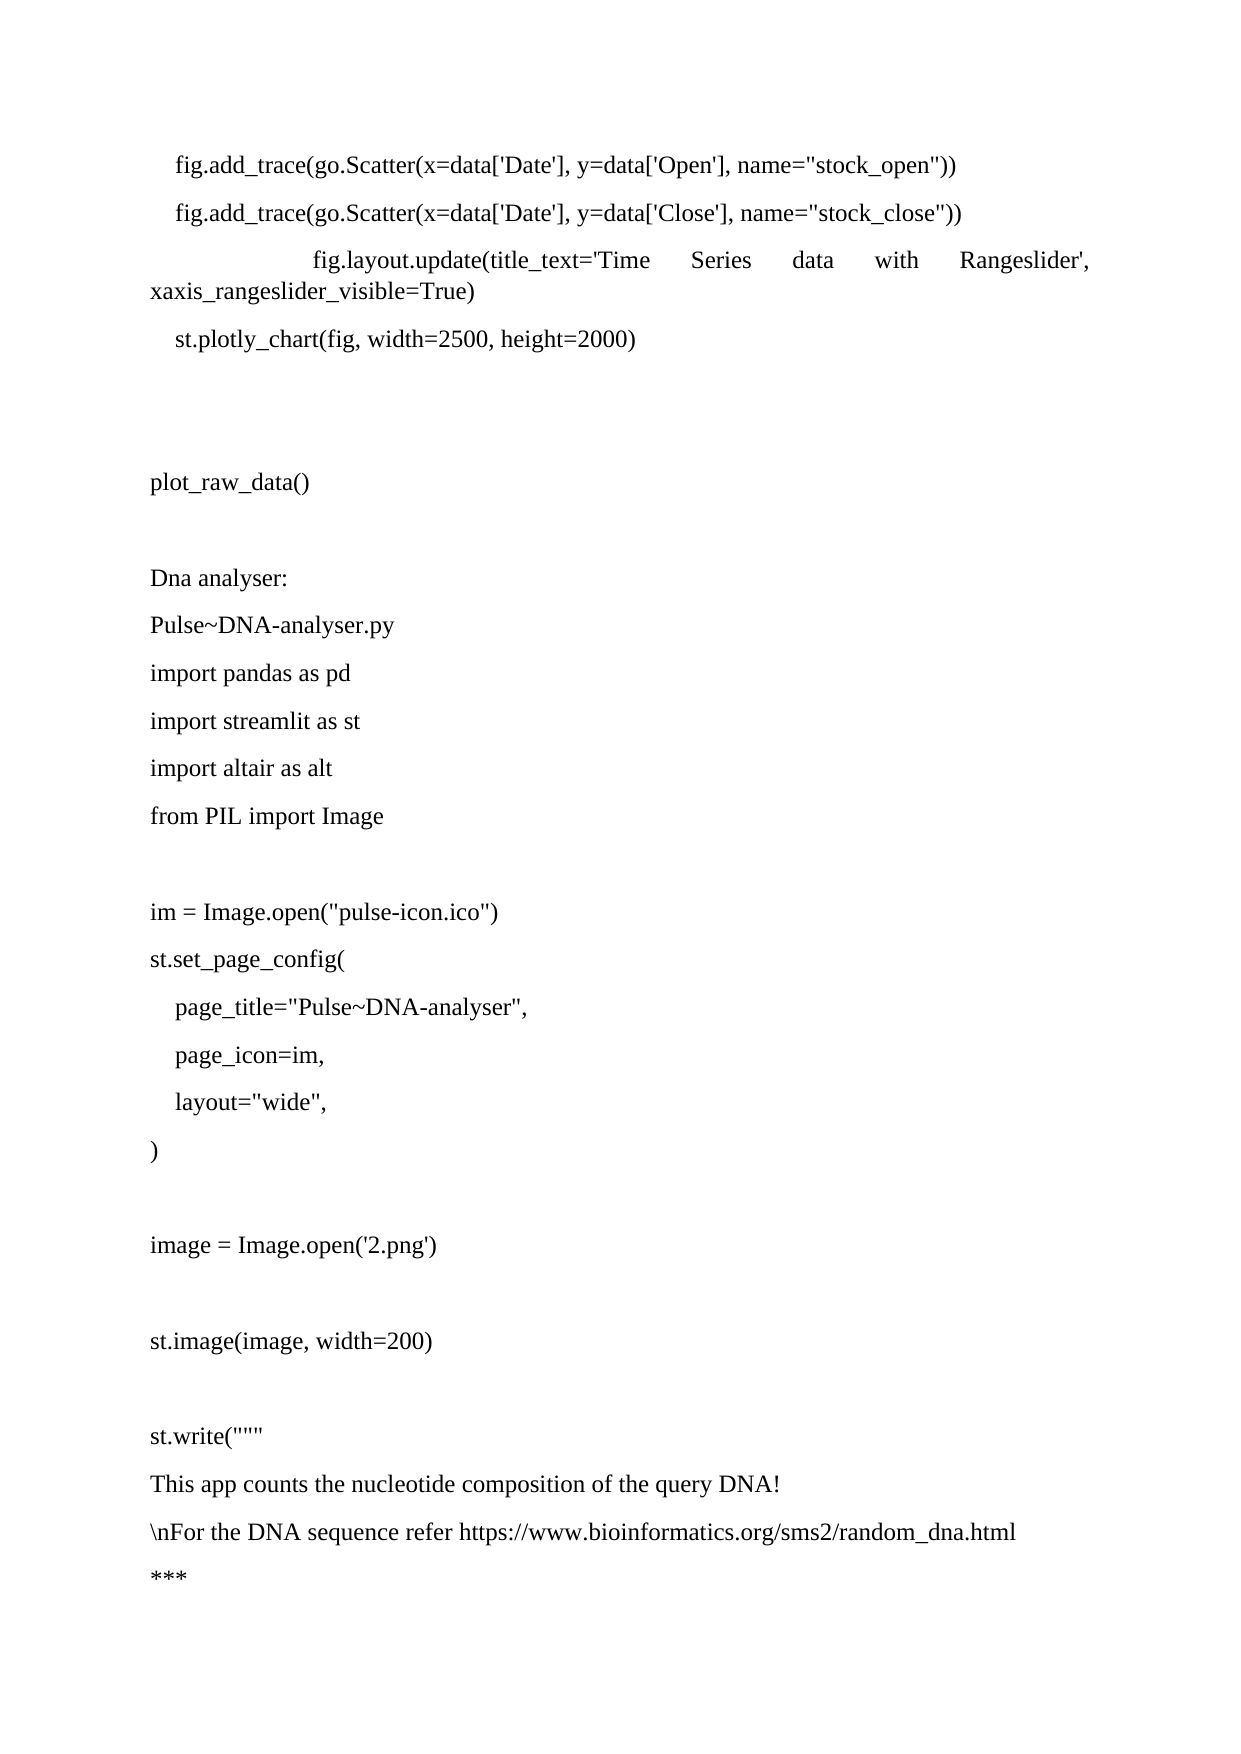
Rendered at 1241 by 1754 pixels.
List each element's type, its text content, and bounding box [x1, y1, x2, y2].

text Dna analyser: [150, 563, 1090, 591]
text fig.add_trace(go.Scatter(x=data['Date'], y=data['Close'], name="stock_close")) [150, 198, 1090, 226]
text im = Image.open("pulse-icon.ico") [150, 897, 1090, 925]
text This app counts the nucleotide composition of the query DNA! [150, 1469, 1090, 1498]
text page_icon=im, [150, 1040, 1090, 1068]
text fig.add_trace(go.Scatter(x=data['Date'], y=data['Open'], name="stock_open")) [150, 150, 1090, 179]
text plot_raw_data() [150, 467, 1090, 496]
text *** [150, 1564, 1090, 1593]
text from PIL import Image [150, 801, 1090, 830]
text st.plotly_chart(fig, width=2500, height=2000) [150, 324, 1090, 353]
text image = Image.open('2.png') [150, 1231, 1090, 1259]
text import pandas as pd [150, 658, 1090, 687]
text Pulse~DNA-analyser.py [150, 610, 1090, 639]
text \nFor the DNA sequence refer https://www.bioinformatics.org/sms2/random_dna.html [150, 1517, 1090, 1546]
text page_title="Pulse~DNA-analyser", [150, 992, 1090, 1021]
text ) [150, 1135, 1090, 1164]
text st.image(image, width=200) [150, 1326, 1090, 1355]
text import altair as alt [150, 753, 1090, 782]
text st.set_page_config( [150, 944, 1090, 973]
text fig.layout.update(title_text='Time Series data with Rangeslider', xaxis_rangeslider_visible=True) [150, 245, 1090, 305]
text layout="wide", [150, 1087, 1090, 1116]
text st.write(""" [150, 1421, 1090, 1450]
text import streamlit as st [150, 706, 1090, 734]
